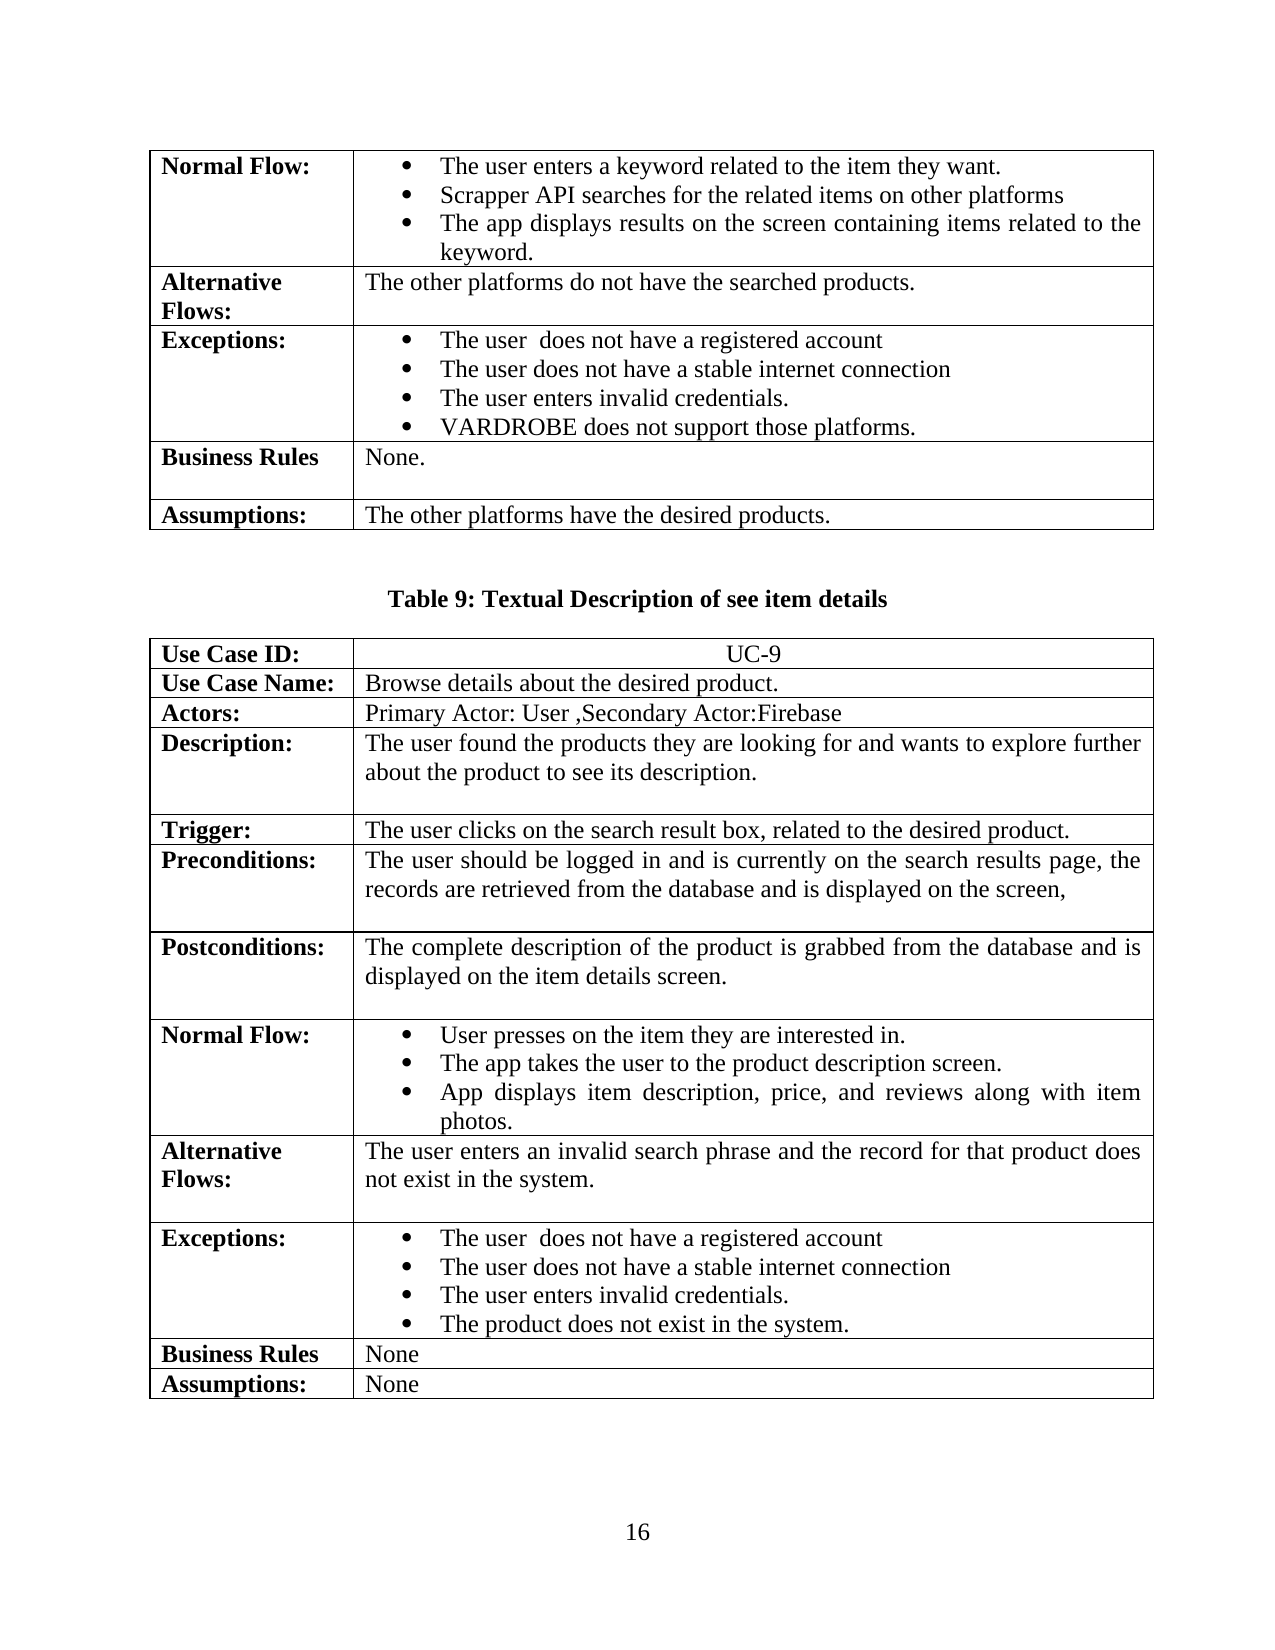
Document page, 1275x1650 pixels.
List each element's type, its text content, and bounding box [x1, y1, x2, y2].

table_cell The other platforms have the desired products. [354, 500, 1153, 529]
table_cell None [354, 1369, 1153, 1398]
table_cell The other platforms do not have the searched products. [354, 267, 1153, 324]
table_cell Assumptions: [151, 500, 353, 529]
table_cell Business Rules [151, 442, 353, 499]
table_cell User presses on the item they are interested in. The app takes the user to the product description screen. App displays item description, price, and reviews along with item photos. [354, 1020, 1153, 1135]
table_cell Postconditions: [151, 933, 353, 1019]
table_cell Alternative Flows: [151, 1136, 353, 1222]
table_cell The user should be logged in and is currently on the search results page, the records are retrieved from the database and is displayed on the screen, [354, 845, 1153, 931]
table_cell Exceptions: [151, 1223, 353, 1338]
table_cell The complete description of the product is grabbed from the database and is displayed on the item details screen. [354, 933, 1153, 1019]
table_cell The user clicks on the search result box, related to the desired product. [354, 815, 1153, 844]
table_header Use Case ID: [151, 639, 353, 667]
table_cell The user enters a keyword related to the item they want. Scrapper API searches for the related items on other platforms The app displays results on the screen containing items related to the keyword. [354, 151, 1153, 266]
table_cell Trigger: [151, 815, 353, 844]
table_cell Preconditions: [151, 845, 353, 931]
table_header UC-9 [354, 639, 1153, 667]
table_cell The user does not have a registered account The user does not have a stable internet connection The user enters invalid credentials. VARDROBE does not support those platforms. [354, 326, 1153, 441]
table_cell Exceptions: [151, 326, 353, 441]
table_cell None. [354, 442, 1153, 499]
table_cell Assumptions: [151, 1369, 353, 1398]
table_cell Normal Flow: [151, 1020, 353, 1135]
table_cell Normal Flow: [151, 151, 353, 266]
table_cell Business Rules [151, 1339, 353, 1368]
table_cell The user enters an invalid search phrase and the record for that product does not exist in the system. [354, 1136, 1153, 1222]
table_cell Actors: [151, 698, 353, 727]
table_cell Description: [151, 728, 353, 814]
table_cell Alternative Flows: [151, 267, 353, 324]
table_cell The user found the products they are looking for and wants to explore further about the product to see its description. [354, 728, 1153, 814]
table_cell None [354, 1339, 1153, 1368]
table_cell The user does not have a registered account The user does not have a stable internet connection The user enters invalid credentials. The product does not exist in the system. [354, 1223, 1153, 1338]
table_cell Primary Actor: User ,Secondary Actor:Firebase [354, 698, 1153, 727]
text Table 9: Textual Description of see item details [150, 584, 1125, 613]
table_cell Browse details about the desired product. [354, 669, 1153, 697]
table_cell Use Case Name: [151, 669, 353, 697]
